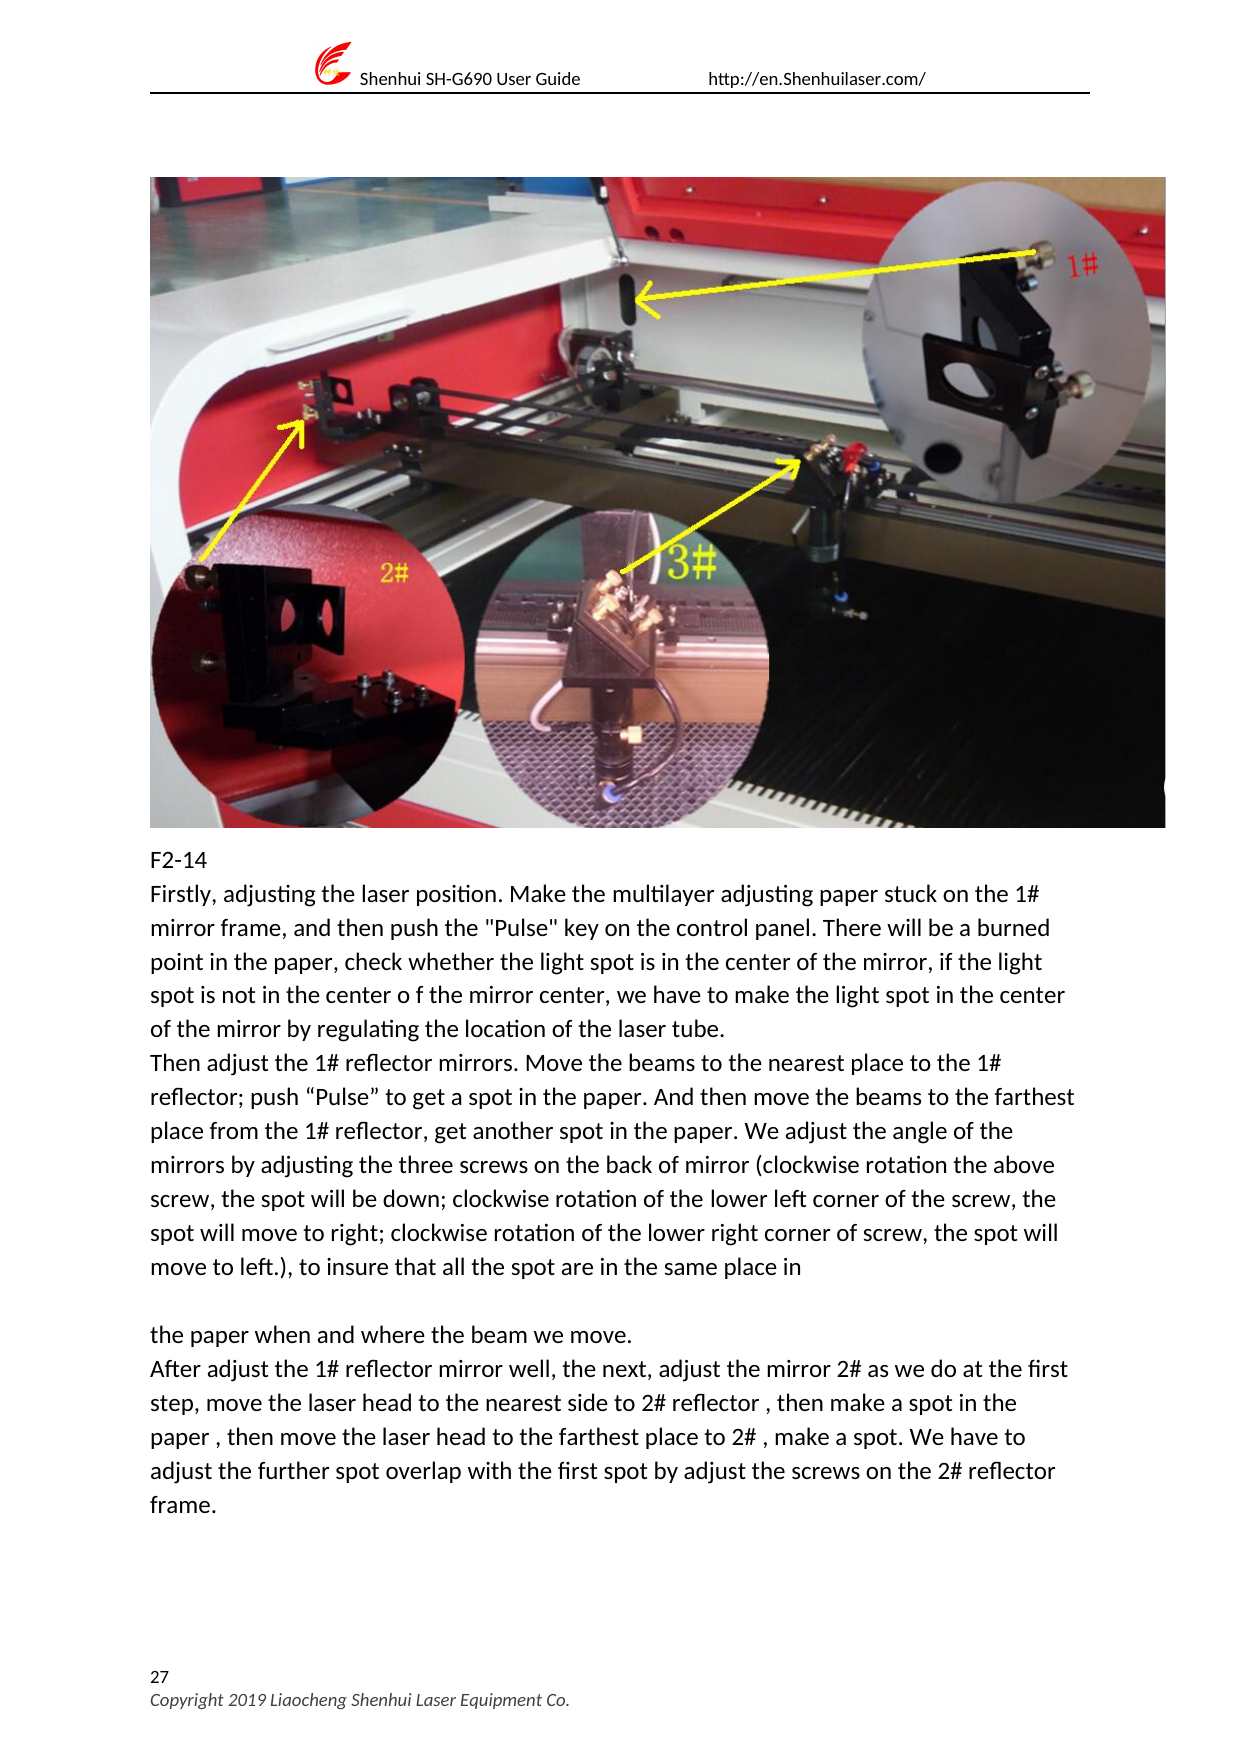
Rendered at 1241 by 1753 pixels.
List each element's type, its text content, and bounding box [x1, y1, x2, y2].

text the paper when and where the beam we move. [150, 1317, 1090, 1351]
text After adjust the 1# reflector mirror well, the next, adjust the mirror 2# as we do at the first step, move the laser head to the nearest side to 2# reflector , then make a spot in the paper , then move the laser head to the farthest place to 2# , make a spot. We have to adjust the further spot overlap with the first spot by adjust the screws on the 2# reflector frame. [150, 1351, 1090, 1521]
text F2-14 [150, 842, 1090, 876]
text Firstly, adjusting the laser position. Make the multilayer adjusting paper stuck on the 1# mirror frame, and then push the "Pulse" key on the control panel. There will be a burned point in the paper, check whether the light spot is in the center of the mirror, if the light spot is not in the center o f the mirror center, we have to make the light spot in the center of the mirror by regulating the location of the laser tube. [150, 876, 1090, 1046]
picture [150, 177, 1166, 828]
picture [314, 41, 356, 86]
text Then adjust the 1# reflector mirrors. Move the beams to the nearest place to the 1# reflector; push “Pulse” to get a spot in the paper. And then move the beams to the farthest place from the 1# reflector, get another spot in the paper. We adjust the angle of the mirrors by adjusting the three screws on the back of mirror (clockwise rotation the above screw, the spot will be down; clockwise rotation of the lower left corner of the screw, the spot will move to right; clockwise rotation of the lower right corner of screw, the spot will move to left.), to insure that all the spot are in the same place in [150, 1046, 1090, 1283]
